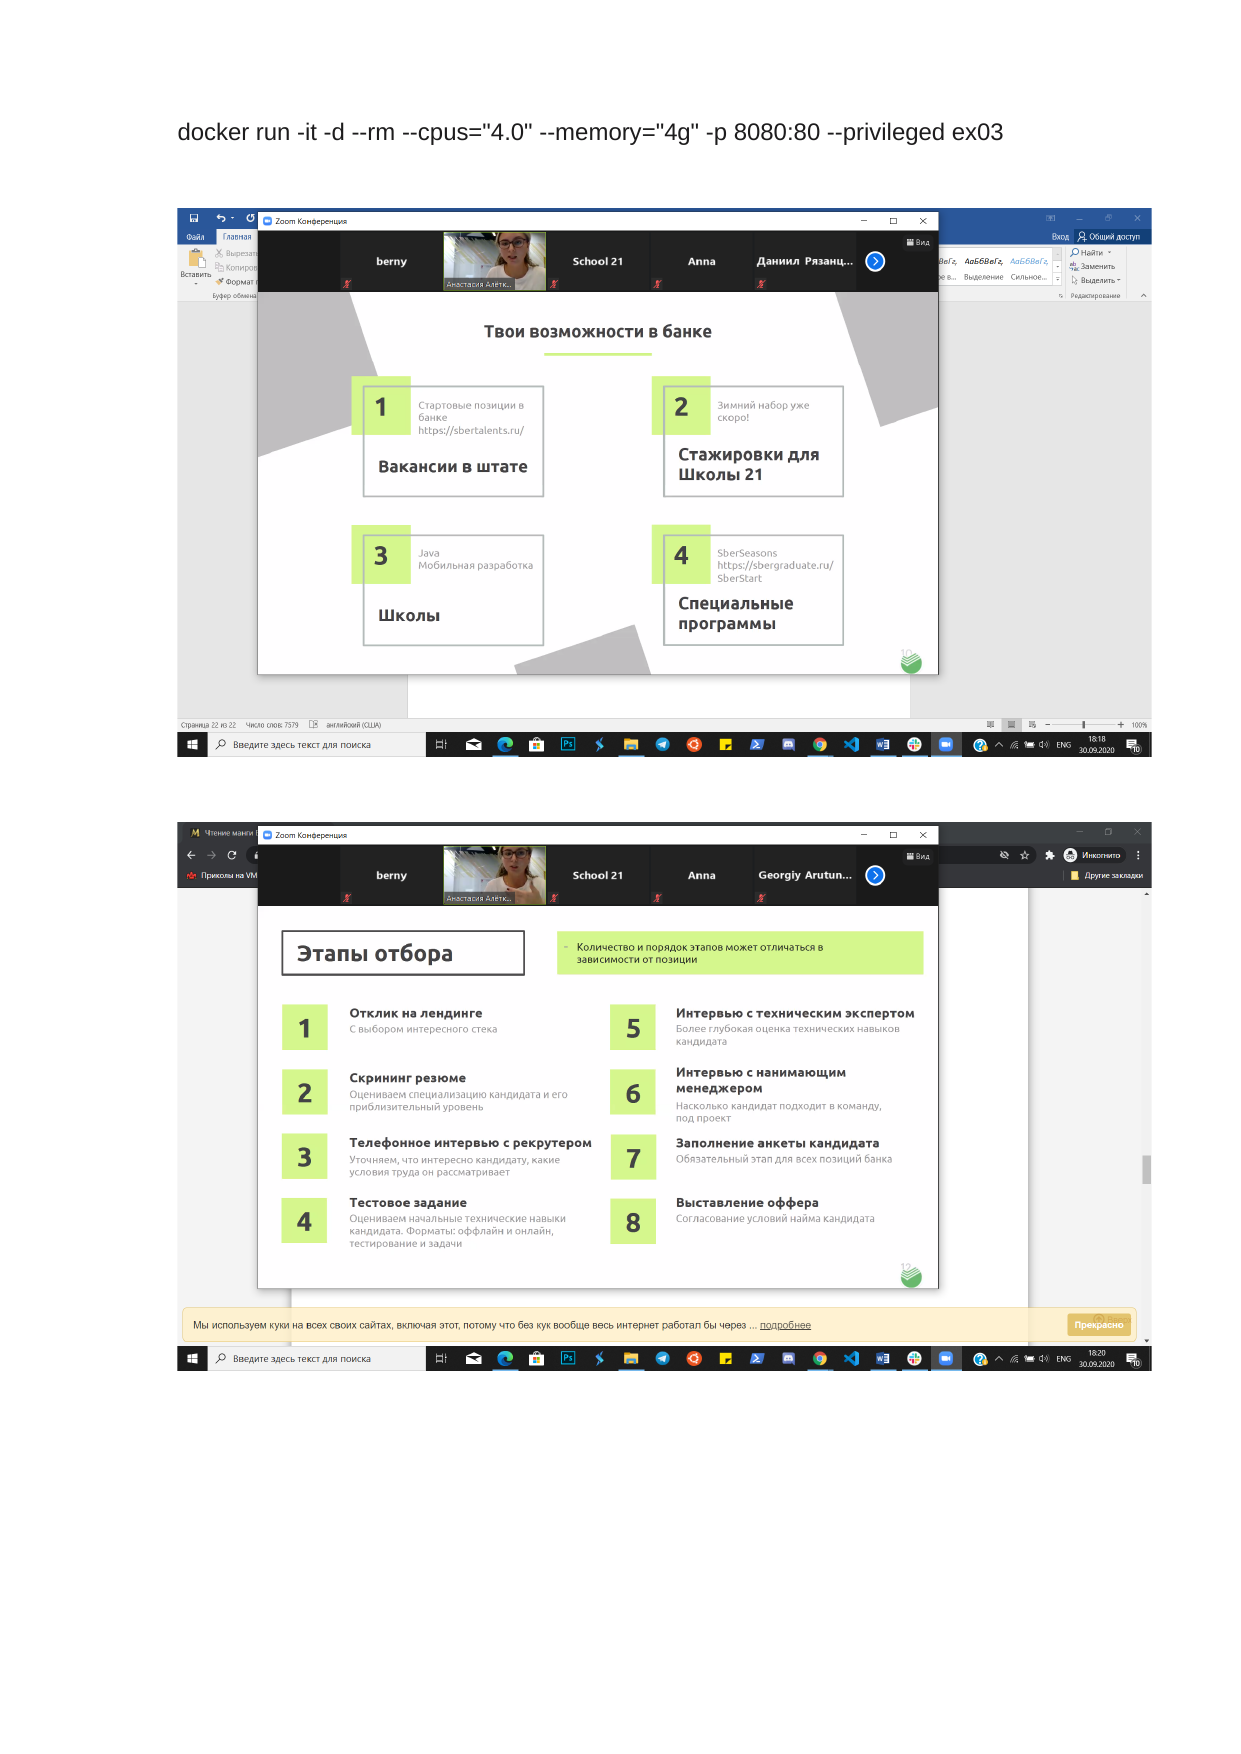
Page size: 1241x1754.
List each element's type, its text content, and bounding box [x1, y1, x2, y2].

picture [177, 822, 1152, 1371]
picture [177, 208, 1152, 757]
text docker run -it -d --rm --cpus="4.0" --memory="4g" -p 8080:80 --privileged ex03 [177, 118, 1152, 146]
